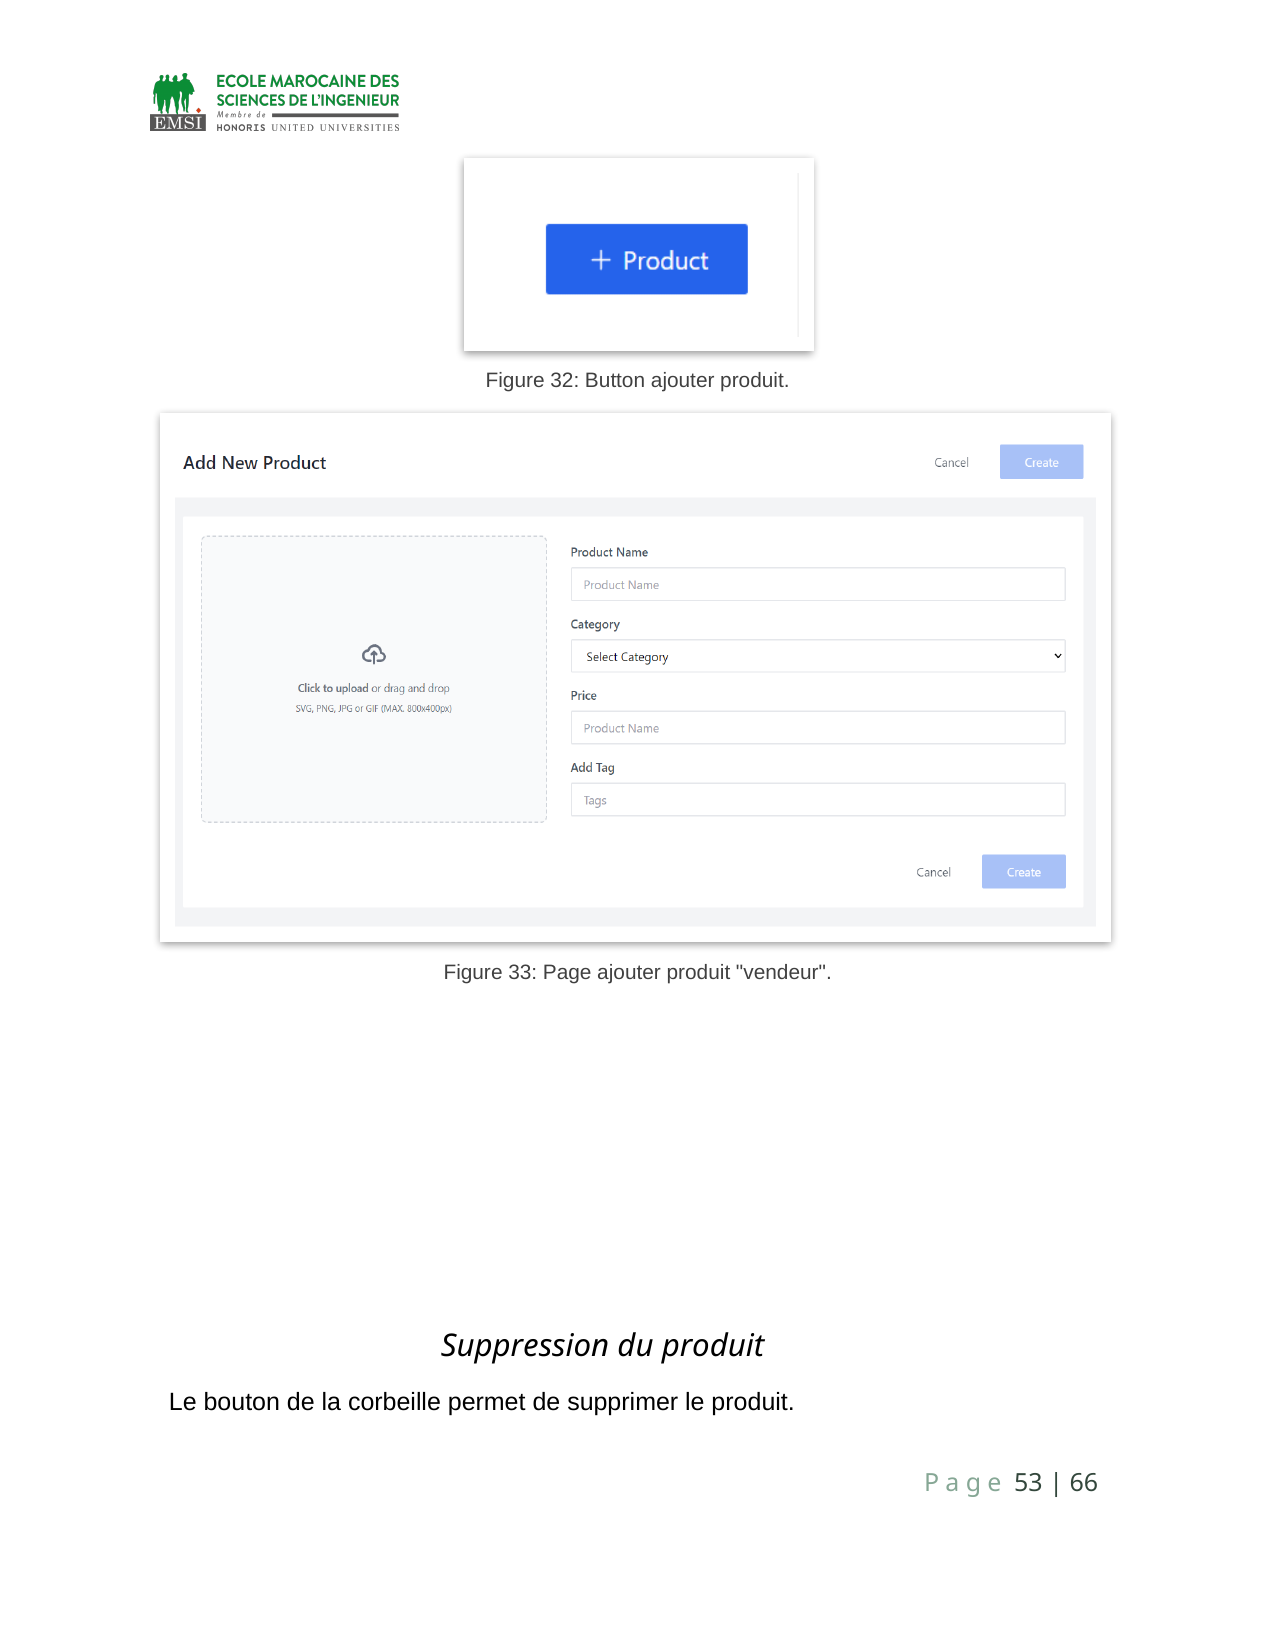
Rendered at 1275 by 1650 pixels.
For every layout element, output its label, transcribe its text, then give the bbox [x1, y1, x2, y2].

text Figure 33: Page ajouter produit "vendeur". [150, 959, 1125, 983]
picture [478, 173, 799, 337]
picture [175, 427, 1096, 927]
text Figure 32: Button ajouter produit. [150, 368, 1125, 392]
text Le bouton de la corbeille permet de supprimer le produit. [150, 1387, 1125, 1416]
subtitle Suppression du produit [300, 1323, 1125, 1366]
picture [150, 73, 399, 131]
